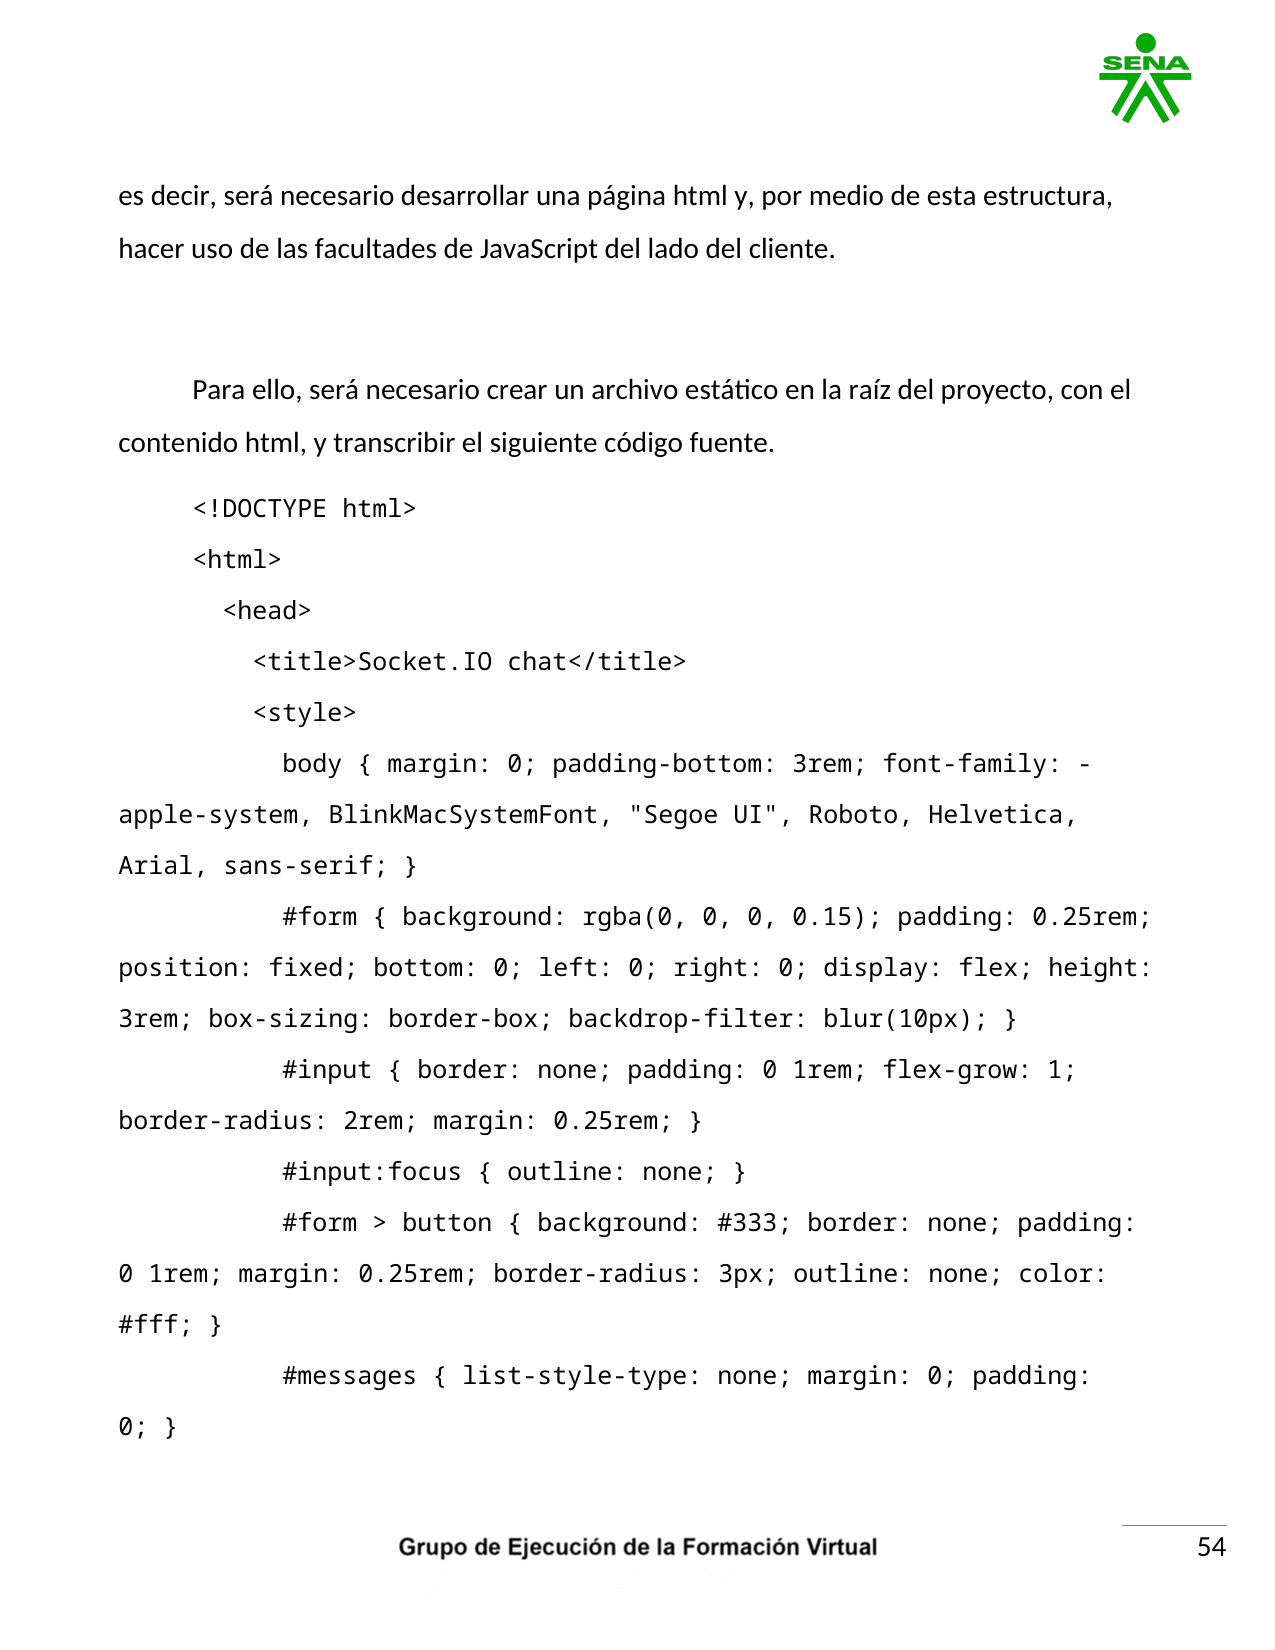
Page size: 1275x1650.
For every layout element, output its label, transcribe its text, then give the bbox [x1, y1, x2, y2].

text #form > button { background: #333; border: none; padding: 0 1rem; margin: 0.25rem; border-radius: 3px; outline: none; color: #fff; } [118, 1205, 1157, 1341]
text <html> [118, 541, 1157, 575]
text <style> [118, 694, 1157, 728]
text Para ello, será necesario crear un archivo estático en la raíz del proyecto, con el contenido html, y transcribir el siguiente código fuente. [118, 371, 1157, 460]
picture [0, 1486, 1275, 1598]
text <!DOCTYPE html> [118, 490, 1157, 524]
text #messages { list-style-type: none; margin: 0; padding: 0; } [118, 1358, 1157, 1443]
picture [1099, 33, 1192, 123]
text #form { background: rgba(0, 0, 0, 0.15); padding: 0.25rem; position: fixed; bottom: 0; left: 0; right: 0; display: flex; height: 3rem; box-sizing: border-box; backdrop-filter: blur(10px); } [118, 898, 1157, 1035]
text #input { border: none; padding: 0 1rem; flex-grow: 1; border-radius: 2rem; margin: 0.25rem; } [118, 1052, 1157, 1137]
text <head> [118, 592, 1157, 626]
text body { margin: 0; padding-bottom: 3rem; font-family: -apple-system, BlinkMacSystemFont, "Segoe UI", Roboto, Helvetica, Arial, sans-serif; } [118, 745, 1157, 882]
text #input:focus { outline: none; } [118, 1154, 1157, 1188]
text <title>Socket.IO chat</title> [118, 643, 1157, 677]
